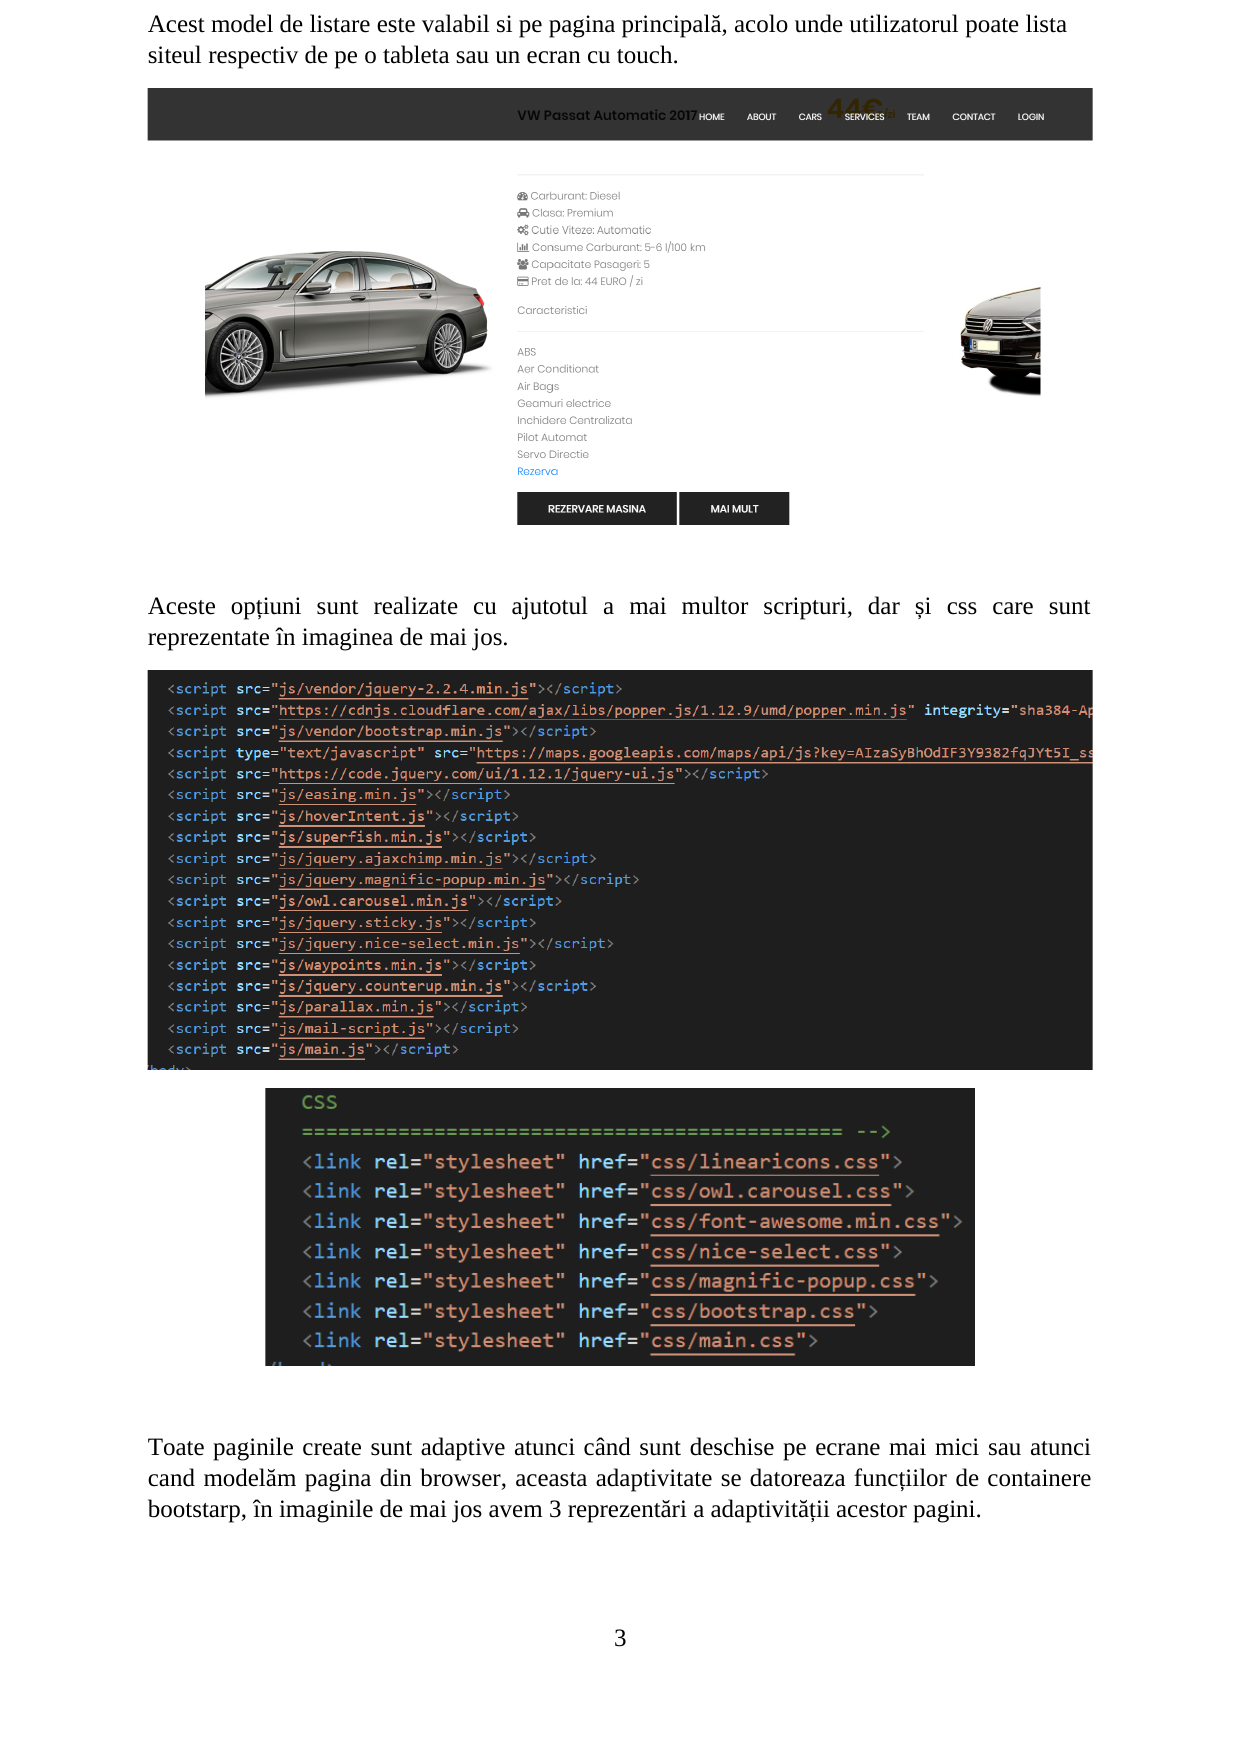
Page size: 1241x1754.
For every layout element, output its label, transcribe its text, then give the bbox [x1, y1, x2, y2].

text Acest model de listare este valabil si pe pagina principală, acolo unde utilizatorul poate lista siteul respectiv de pe o tableta sau un ecran cu touch. [148, 9, 1093, 69]
picture [265, 1088, 975, 1366]
text Aceste opțiuni sunt realizate cu ajutotul a mai multor scripturi, dar și css care sunt reprezentate în imaginea de mai jos. [148, 591, 1093, 651]
picture [147, 88, 1093, 525]
text Toate paginile create sunt adaptive atunci când sunt deschise pe ecrane mai mici sau atunci cand modelăm pagina din browser, aceasta adaptivitate se datoreaza funcțiilor de containere bootstarp, în imaginile de mai jos avem 3 reprezentări a adaptivității acestor pagini. [148, 1432, 1093, 1523]
picture [147, 670, 1093, 1070]
